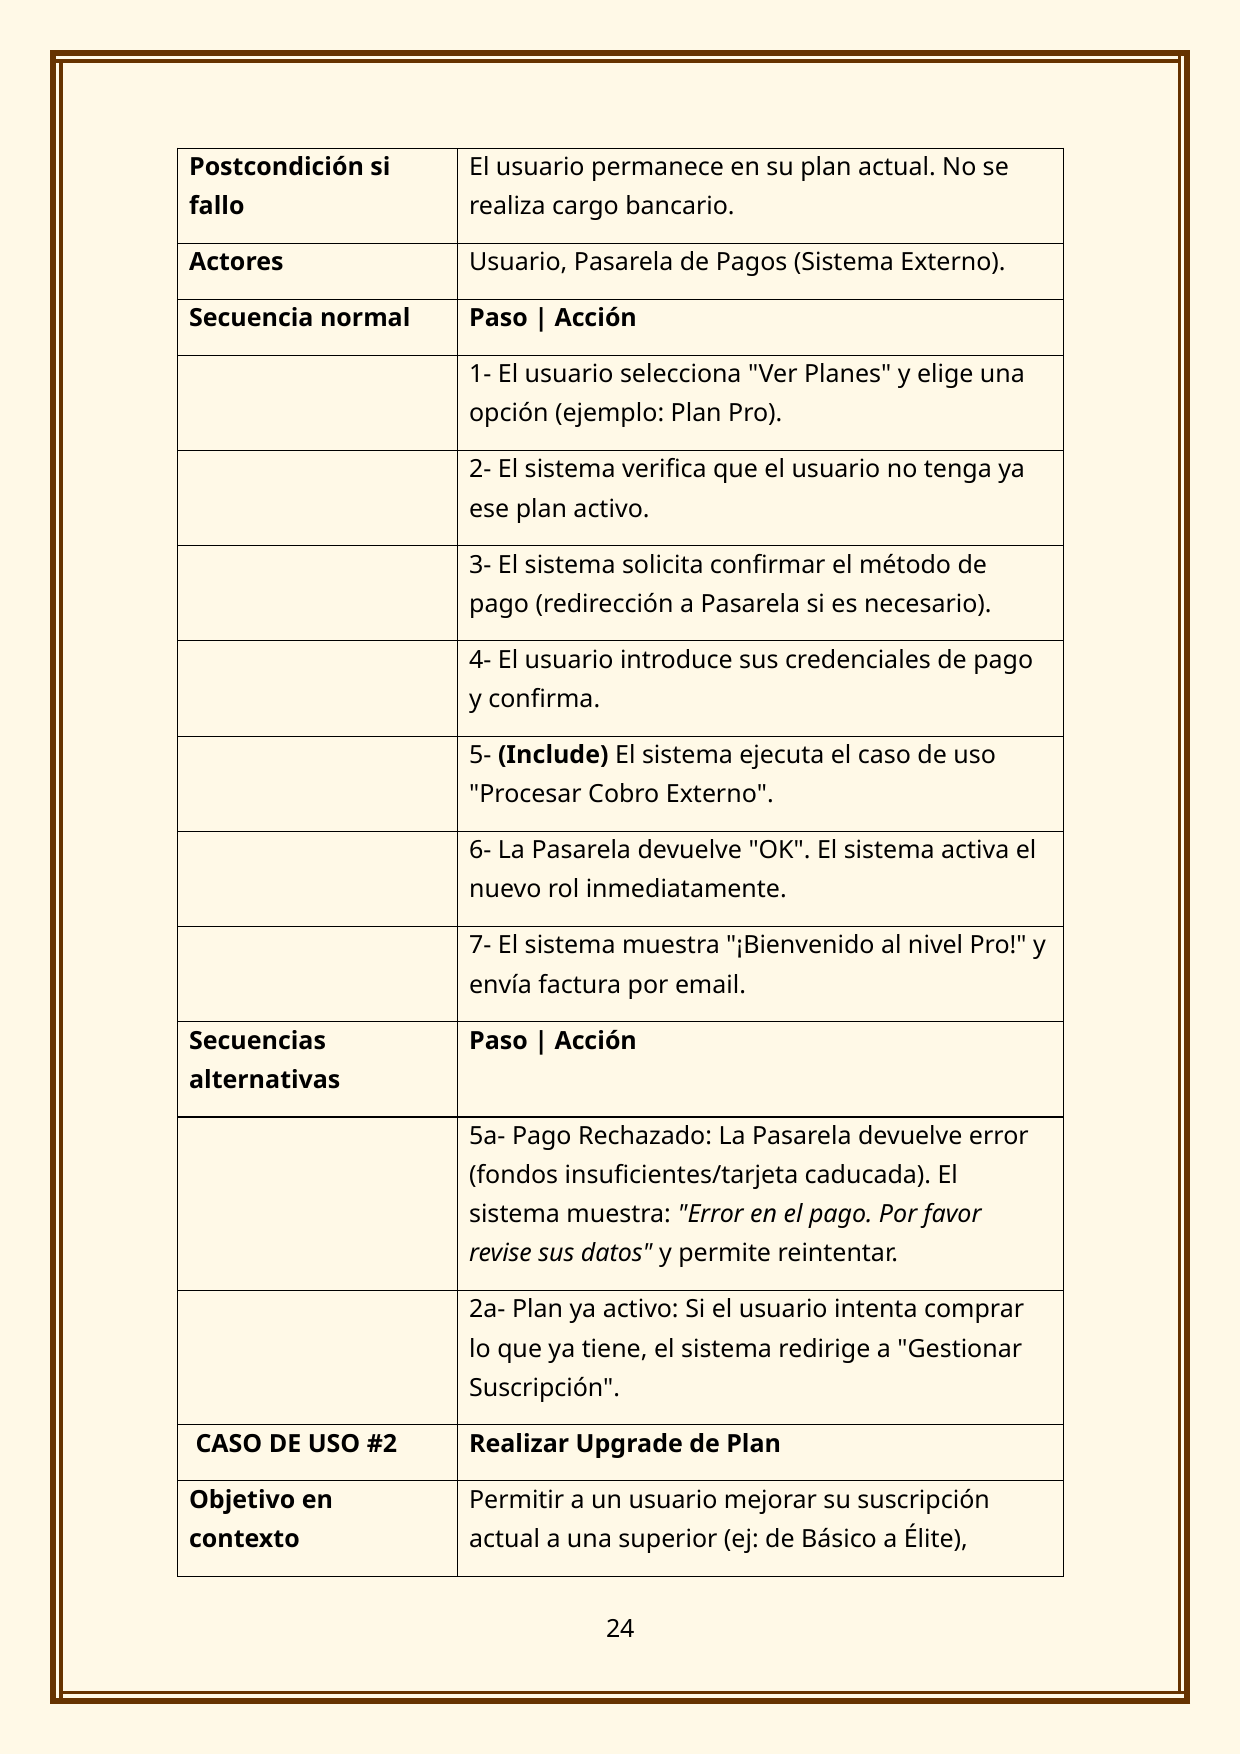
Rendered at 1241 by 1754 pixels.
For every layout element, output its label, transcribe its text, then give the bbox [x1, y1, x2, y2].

table_cell 4- El usuario introduce sus credenciales de pago y confirma. [458, 641, 1063, 736]
table_cell 5- (Include) El sistema ejecuta el caso de uso "Procesar Cobro Externo". [458, 737, 1063, 831]
table_cell 2- El sistema verifica que el usuario no tenga ya ese plan activo. [458, 451, 1063, 545]
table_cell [178, 1481, 457, 1576]
table_cell [178, 1291, 457, 1424]
table_cell El usuario permanece en su plan actual. No se realiza cargo bancario. [458, 149, 1063, 243]
table_cell Paso | Acción [458, 1022, 1063, 1116]
table_cell [178, 1118, 457, 1290]
table_cell 6- La Pasarela devuelve "OK". El sistema activa el nuevo rol inmediatamente. [458, 832, 1063, 926]
table_cell 3- El sistema solicita confirmar el método de pago (redirección a Pasarela si es necesario). [458, 546, 1063, 640]
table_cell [458, 1481, 1063, 1576]
table_cell [178, 356, 457, 450]
table_cell [178, 927, 457, 1021]
table_cell Secuencias alternativas [178, 1022, 457, 1116]
table_cell [178, 641, 457, 736]
table_cell 2a- Plan ya activo: Si el usuario intenta comprar lo que ya tiene, el sistema redirige a "Gestionar Suscripción". [458, 1291, 1063, 1424]
table_cell [178, 832, 457, 926]
table_cell Actores [178, 244, 457, 299]
table_cell 5a- Pago Rechazado: La Pasarela devuelve error (fondos insuficientes/tarjeta caducada). El sistema muestra: "Error en el pago. Por favor revise sus datos" y permite reintentar. [458, 1118, 1063, 1290]
table_cell Paso | Acción [458, 300, 1063, 355]
table_cell CASO DE USO #2 [178, 1425, 457, 1480]
table_cell [178, 737, 457, 831]
table_cell 7- El sistema muestra "¡Bienvenido al nivel Pro!" y envía factura por email. [458, 927, 1063, 1021]
table_cell [178, 546, 457, 640]
table_cell Secuencia normal [178, 300, 457, 355]
table_cell 1- El usuario selecciona "Ver Planes" y elige una opción (ejemplo: Plan Pro). [458, 356, 1063, 450]
table_cell Realizar Upgrade de Plan [458, 1425, 1063, 1480]
table_cell Postcondición si fallo [178, 149, 457, 243]
table_cell Usuario, Pasarela de Pagos (Sistema Externo). [458, 244, 1063, 299]
table_cell [178, 451, 457, 545]
